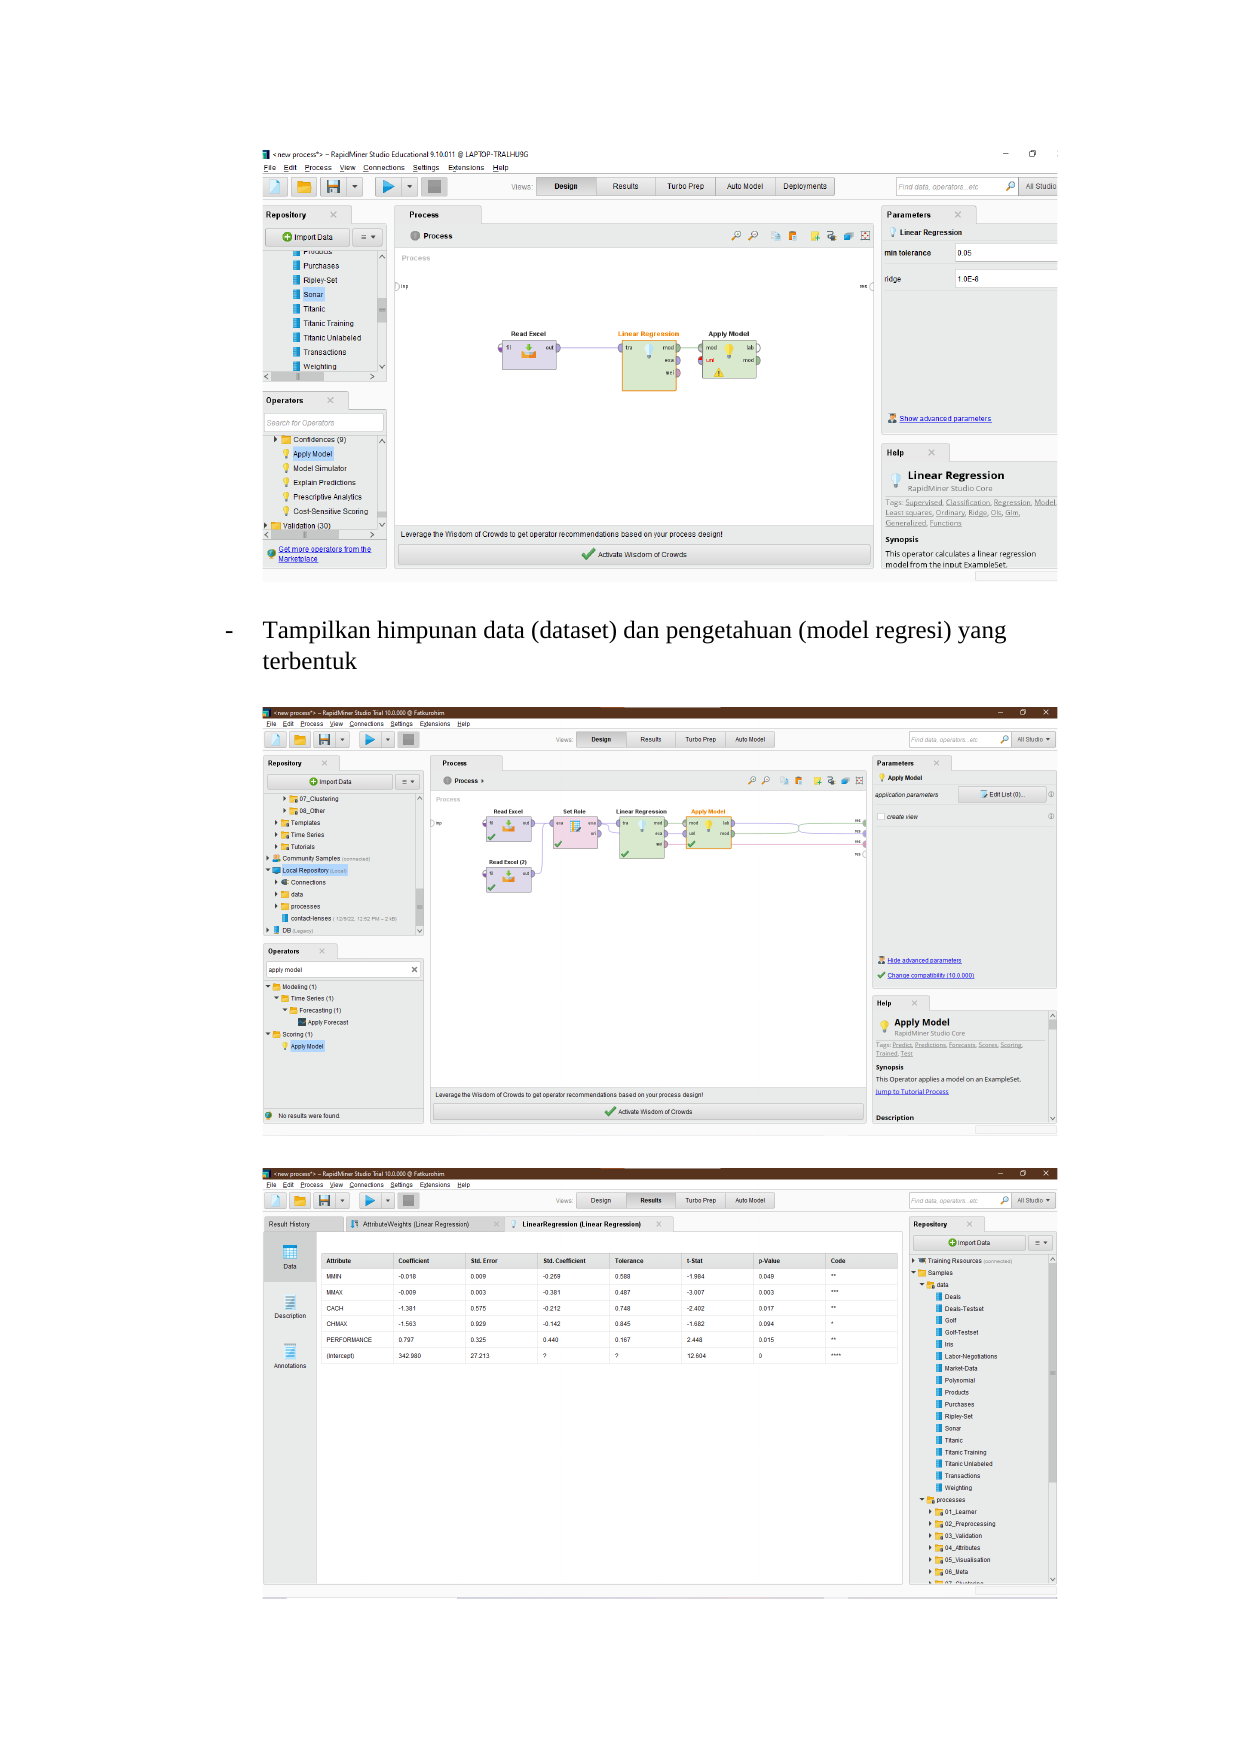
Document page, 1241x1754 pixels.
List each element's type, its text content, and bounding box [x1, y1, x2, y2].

picture [262, 707, 1058, 1136]
picture [262, 1168, 1058, 1599]
list Tampilkan himpunan data (dataset) dan pengetahuan (model regresi) yang terbentuk [225, 615, 1090, 674]
picture [262, 150, 1058, 582]
